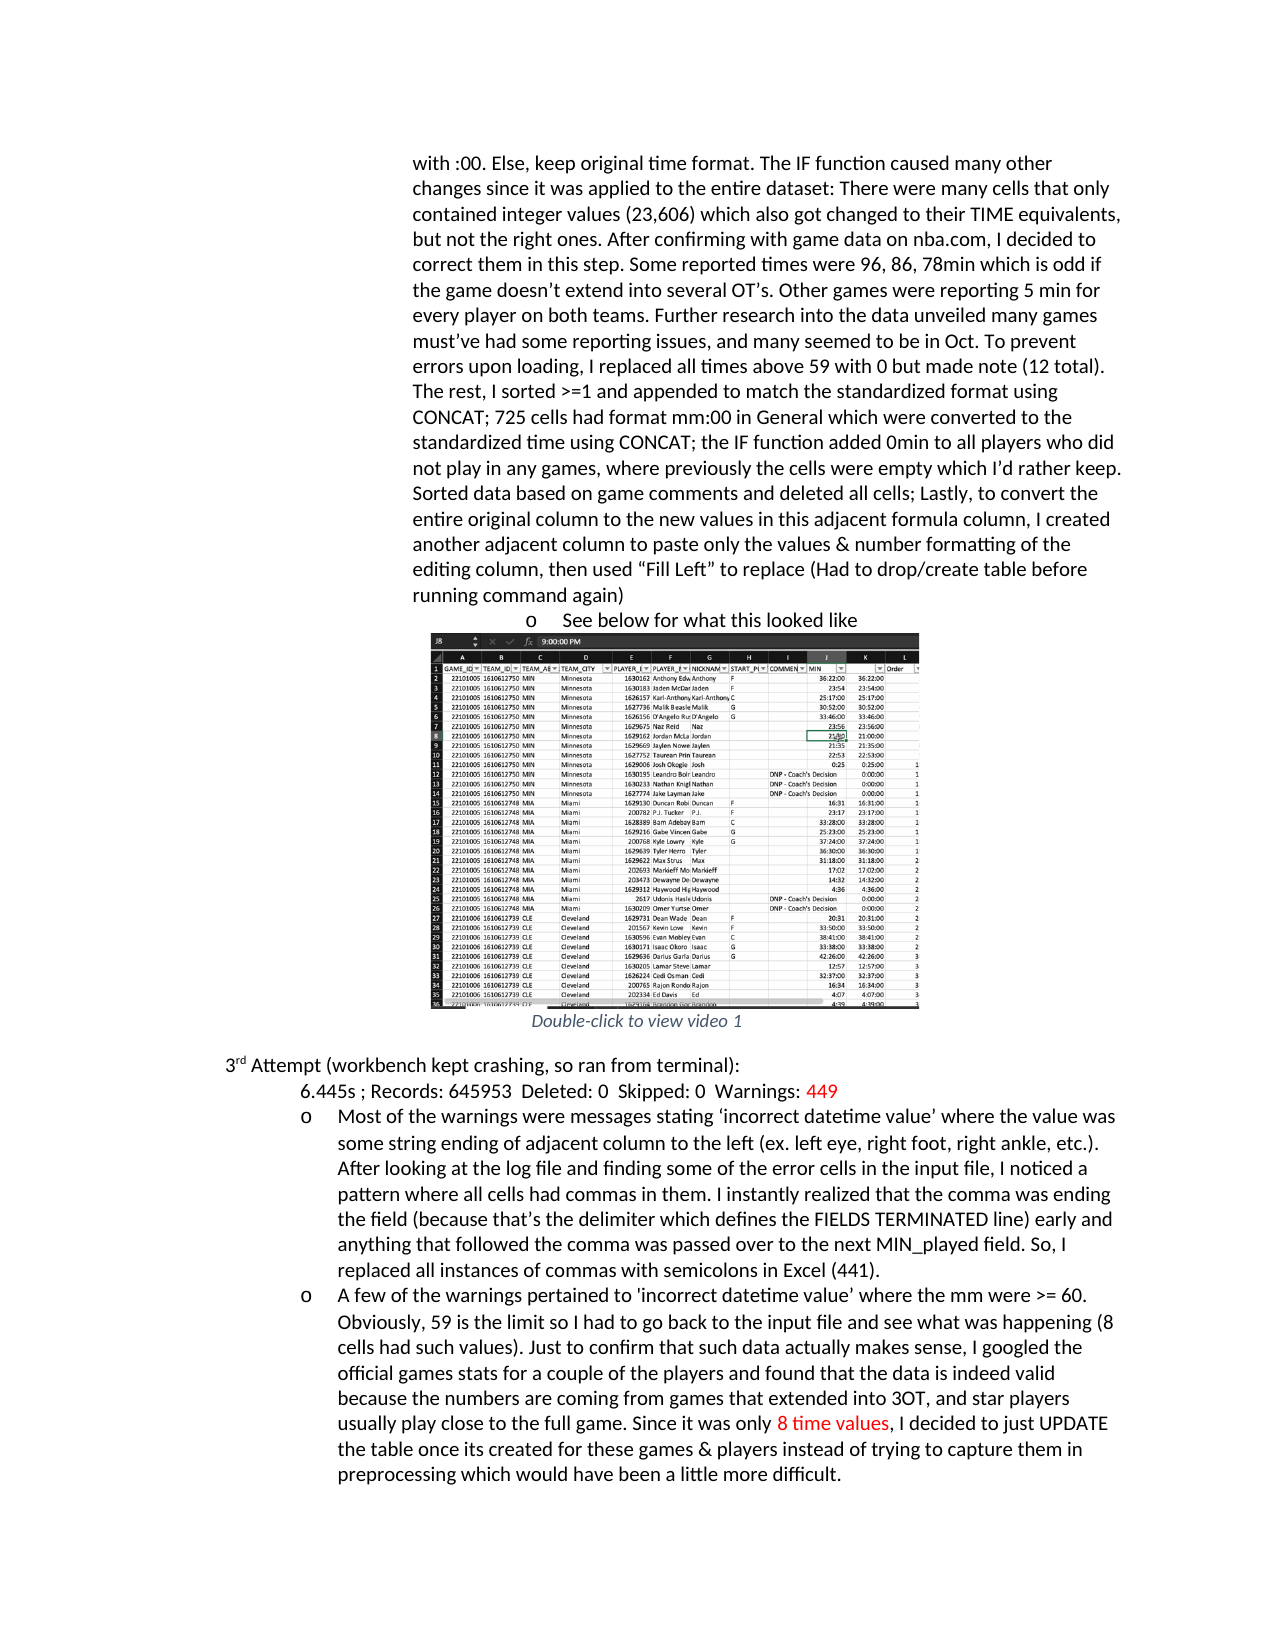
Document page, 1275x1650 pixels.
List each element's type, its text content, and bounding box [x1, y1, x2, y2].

list See below for what this looked like [525, 607, 1125, 634]
text 6.445s ; Records: 645953 Deleted: 0 Skipped: 0 Warnings: 449 [225, 1078, 1125, 1103]
list Most of the warnings were messages stating ‘incorrect datetime value’ where the value was some string ending of adjacent column to the left (ex. left eye, right foot, right ankle, etc.). After looking at the log file and finding some of the error cells in the input file, I noticed a pattern where all cells had commas in them. I instantly realized that the comma was ending the field (because that’s the delimiter which defines the FIELDS TERMINATED line) early and anything that followed the comma was passed over to the next MIN_played field. So, I replaced all instances of commas with semicolons in Excel (441). [300, 1103, 1125, 1282]
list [375, 150, 1125, 607]
text 3rd Attempt (workbench kept crashing, so ran from terminal): [150, 1053, 1125, 1078]
list A few of the warnings pertained to 'incorrect datetime value’ where the mm were >= 60. Obviously, 59 is the limit so I had to go back to the input file and see what was happening (8 cells had such values). Just to confirm that such data actually makes sense, I googled the official games stats for a couple of the players and found that the data is indeed valid because the numbers are coming from games that extended into 3OT, and star players usually play close to the full game. Since it was only 8 time values, I decided to just UPDATE the table once its created for these games & players instead of trying to capture them in preprocessing which would have been a little more difficult. [300, 1282, 1125, 1487]
picture [430, 633, 920, 1009]
